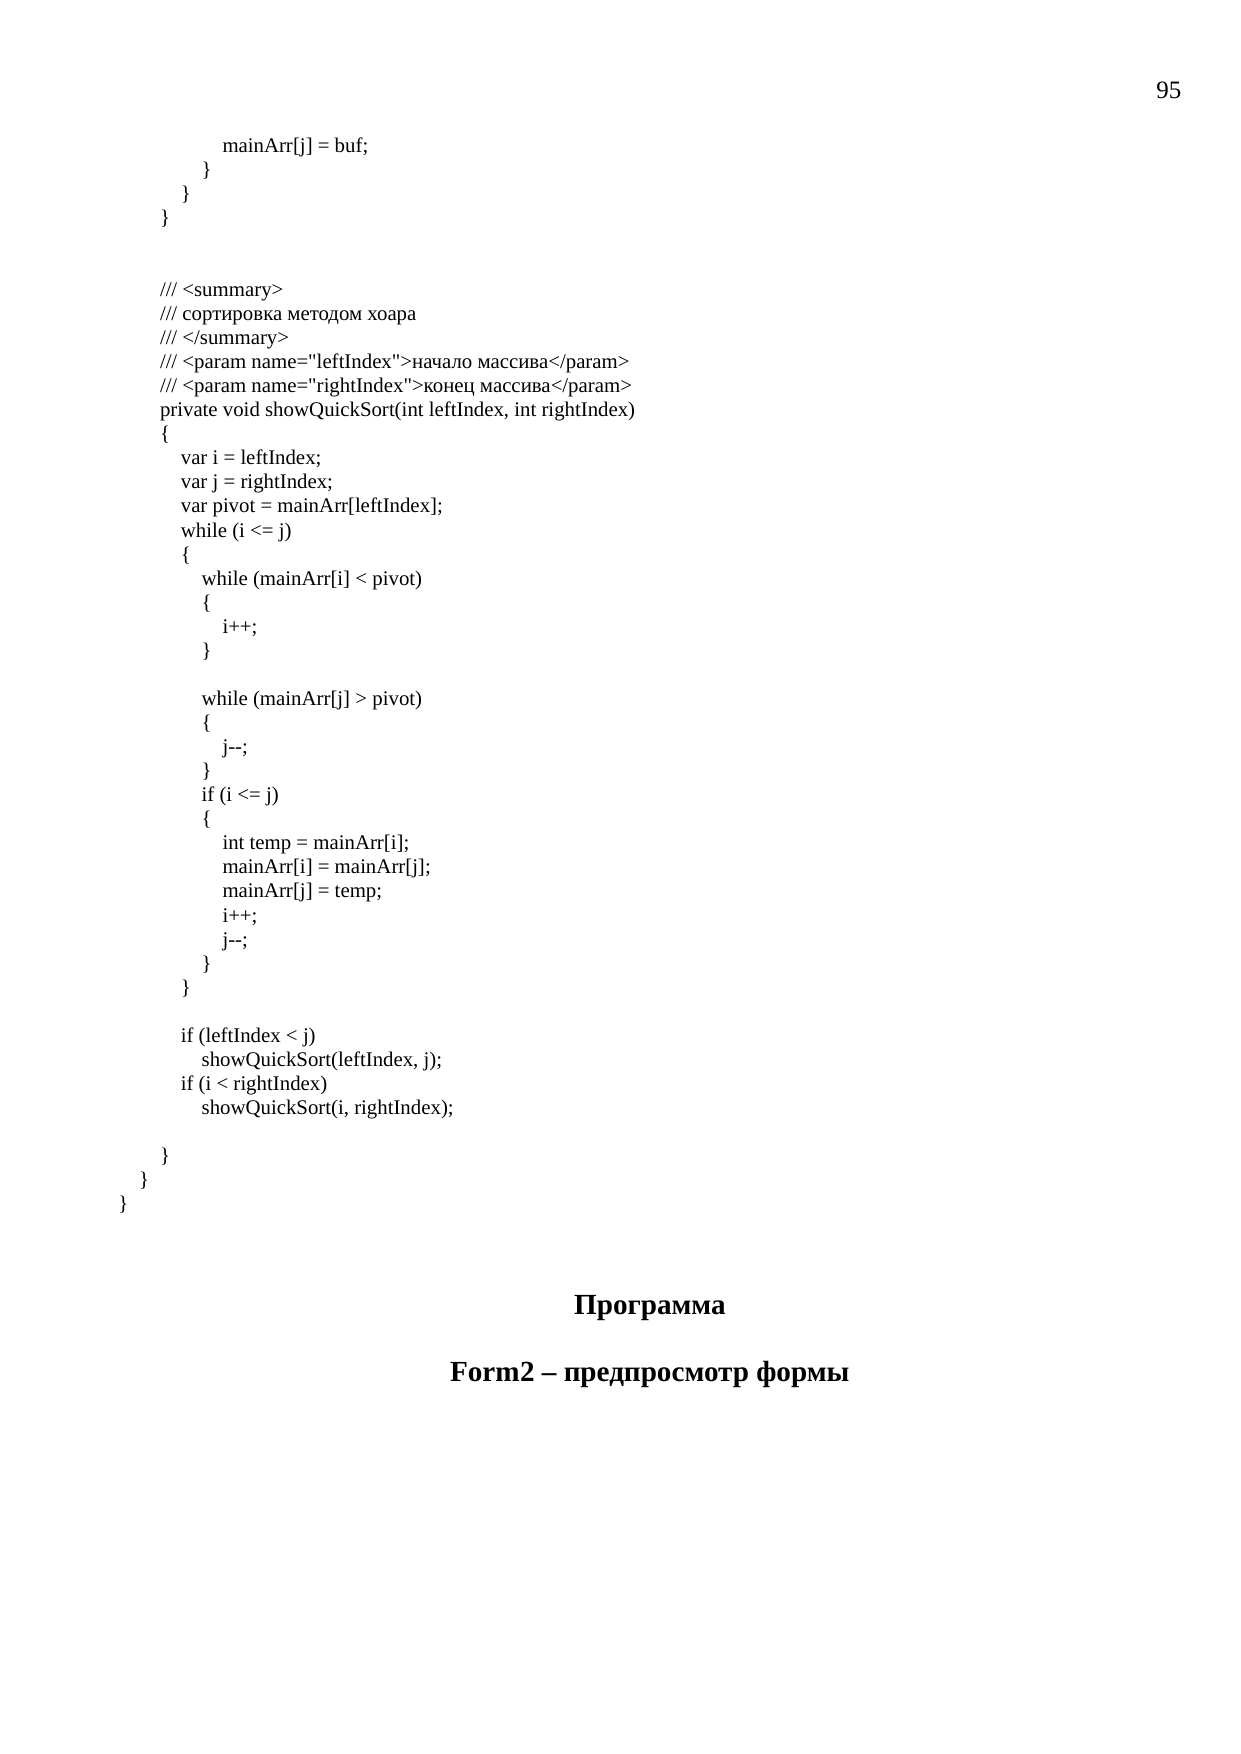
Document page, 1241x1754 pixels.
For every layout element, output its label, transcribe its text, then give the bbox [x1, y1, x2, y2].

text Программа [118, 1287, 1181, 1321]
text } [118, 1167, 1181, 1191]
text if (i <= j) [118, 782, 1181, 806]
text } [118, 1143, 1181, 1167]
text /// <param name="leftIndex">начало массива</param> [118, 349, 1181, 373]
text } [118, 205, 1181, 229]
text while (mainArr[j] > pivot) [118, 686, 1181, 710]
text private void showQuickSort(int leftIndex, int rightIndex) [118, 397, 1181, 421]
text { [118, 806, 1181, 830]
text } [118, 181, 1181, 205]
text j--; [118, 927, 1181, 951]
text /// <param name="rightIndex">конец массива</param> [118, 373, 1181, 397]
text var pivot = mainArr[leftIndex]; [118, 493, 1181, 517]
text mainArr[j] = temp; [118, 878, 1181, 902]
text i++; [118, 614, 1181, 638]
text mainArr[j] = buf; [118, 132, 1181, 157]
text /// <summary> [118, 277, 1181, 301]
text var i = leftIndex; [118, 445, 1181, 469]
text { [118, 590, 1181, 614]
text /// </summary> [118, 325, 1181, 349]
text } [118, 975, 1181, 999]
text { [118, 710, 1181, 734]
text } [118, 1191, 1181, 1215]
text var j = rightIndex; [118, 469, 1181, 493]
text showQuickSort(i, rightIndex); [118, 1095, 1181, 1119]
text while (mainArr[i] < pivot) [118, 566, 1181, 590]
text if (i < rightIndex) [118, 1071, 1181, 1095]
text } [118, 157, 1181, 181]
text j--; [118, 734, 1181, 758]
text Form2 – предпросмотр формы [118, 1354, 1181, 1388]
text while (i <= j) [118, 517, 1181, 542]
text if (leftIndex < j) [118, 1023, 1181, 1047]
text int temp = mainArr[i]; [118, 830, 1181, 854]
text } [118, 638, 1181, 662]
text { [118, 421, 1181, 445]
text /// сортировка методом хоара [118, 301, 1181, 325]
text } [118, 951, 1181, 975]
text } [118, 758, 1181, 782]
text { [118, 542, 1181, 566]
text showQuickSort(leftIndex, j); [118, 1047, 1181, 1071]
text i++; [118, 902, 1181, 927]
text mainArr[i] = mainArr[j]; [118, 854, 1181, 878]
